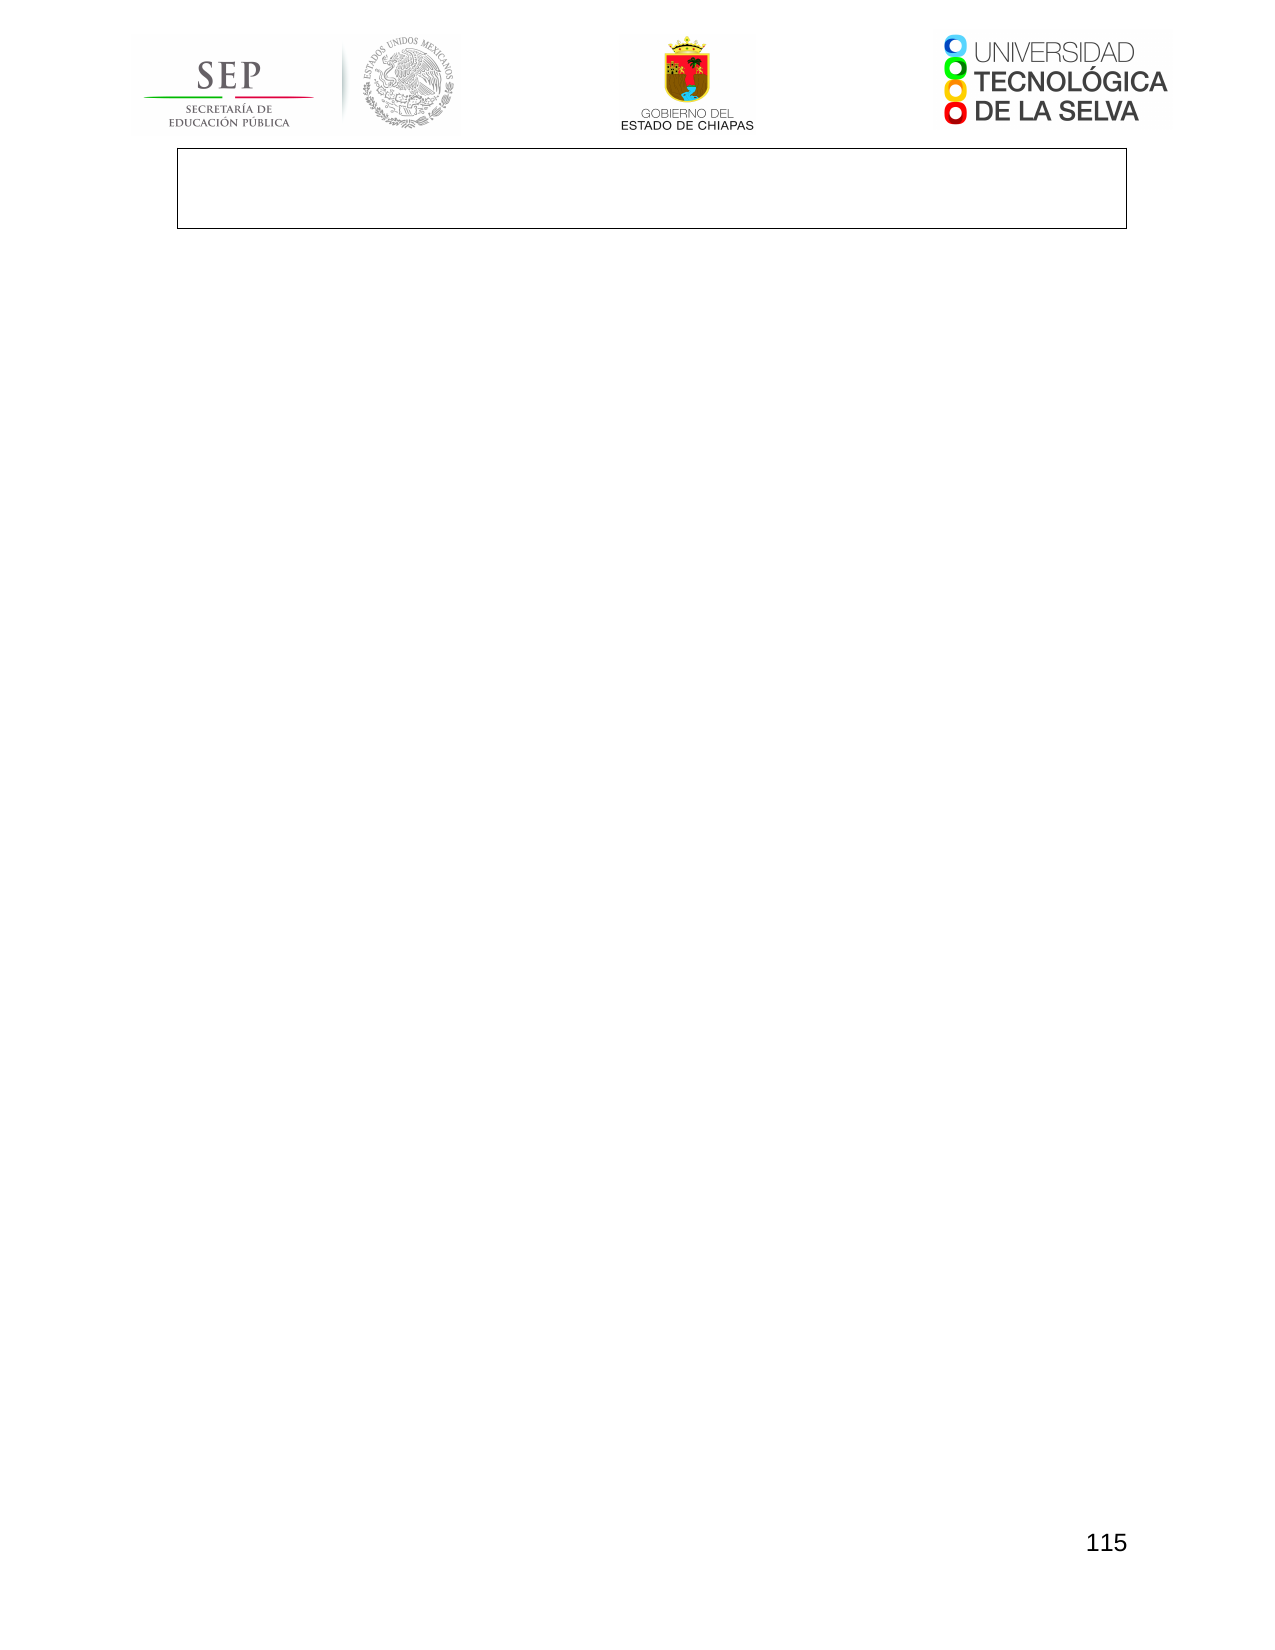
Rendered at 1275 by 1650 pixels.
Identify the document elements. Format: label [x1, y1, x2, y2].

picture [933, 29, 1173, 130]
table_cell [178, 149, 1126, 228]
picture [618, 34, 757, 135]
picture [131, 34, 462, 136]
